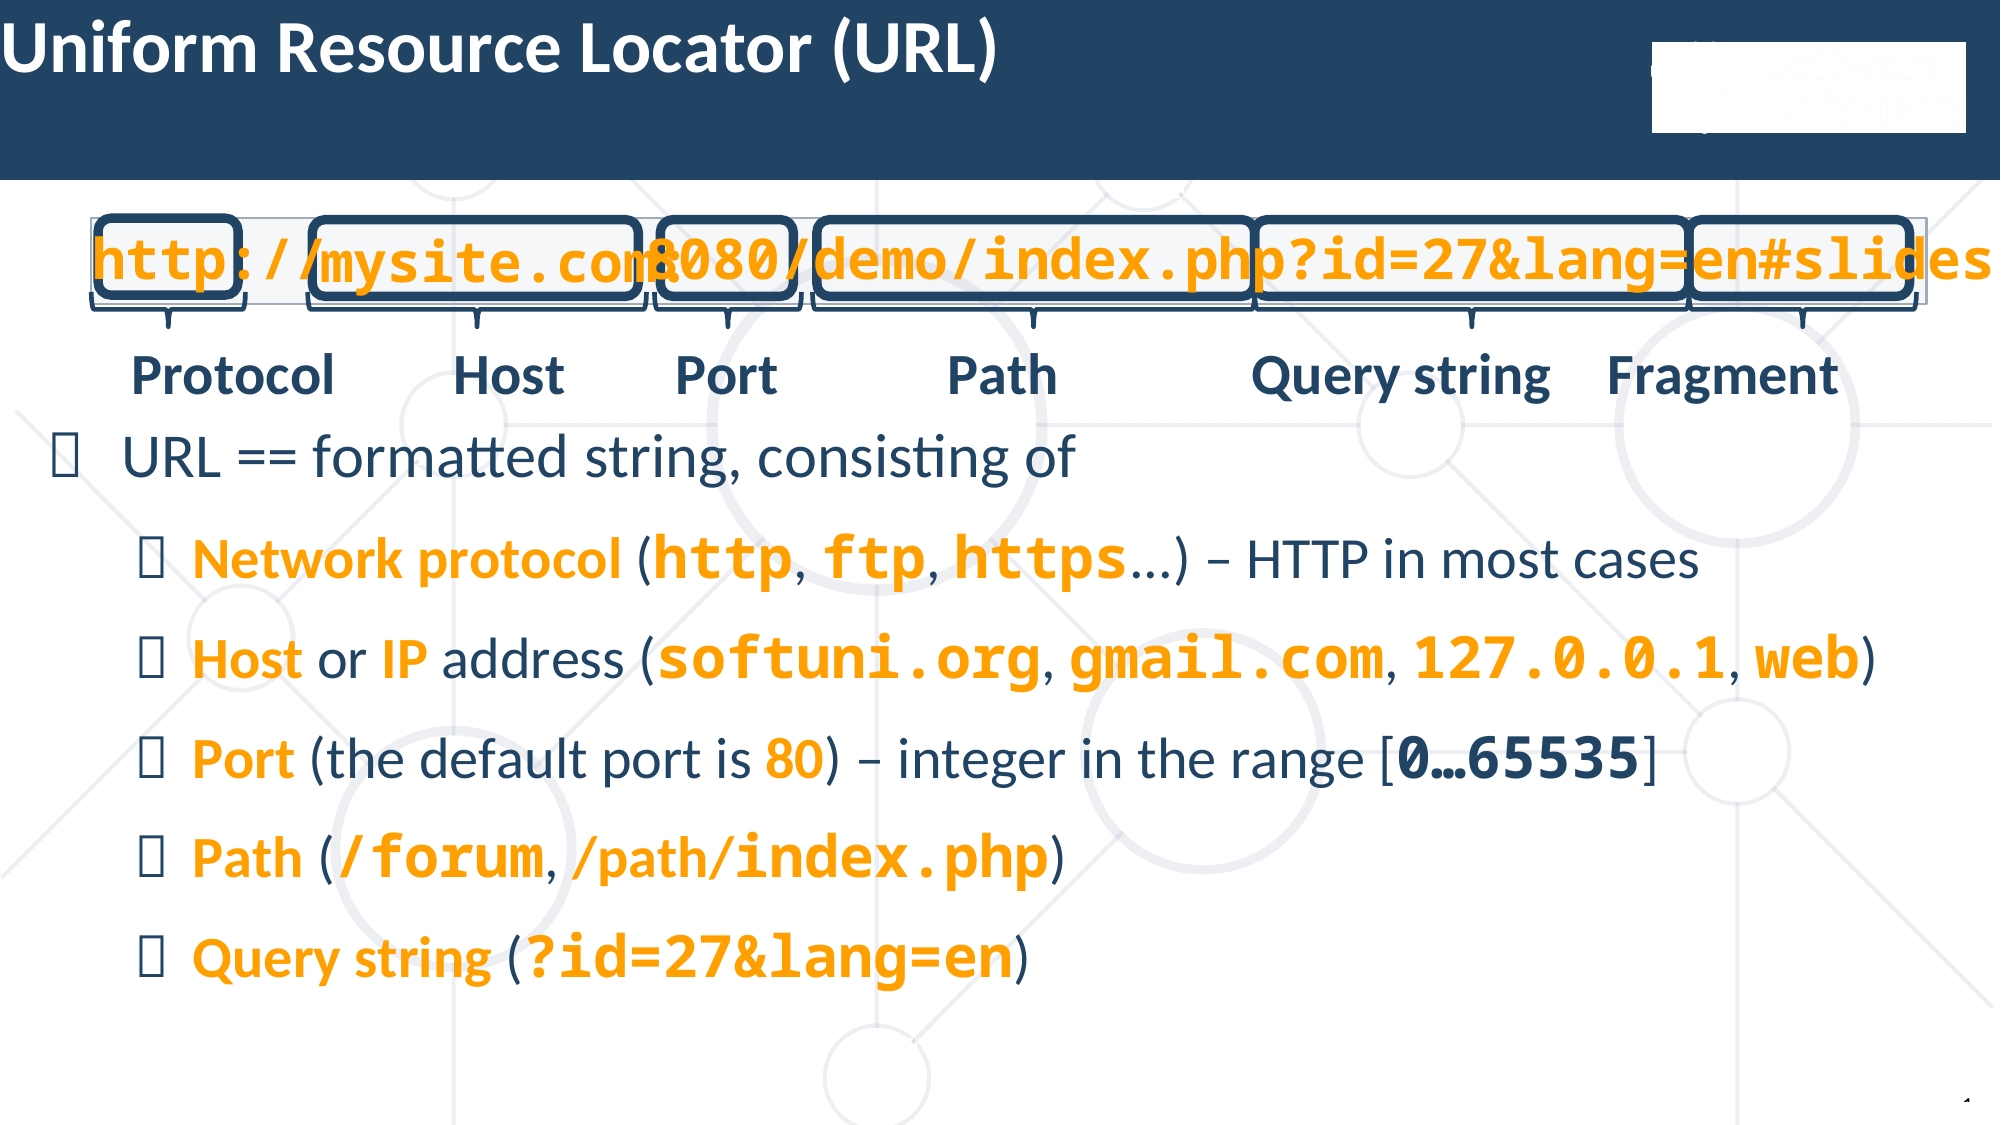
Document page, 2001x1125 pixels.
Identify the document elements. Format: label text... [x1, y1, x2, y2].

list URL == formatted string, consisting of [46, 411, 2000, 496]
list Port (the default port is 80) – integer in the range [0…65535] [134, 716, 2000, 795]
list Query string (?id=27&lang=en) [134, 915, 2000, 995]
picture [1651, 41, 1966, 134]
picture [907, 1037, 917, 1046]
text Protocol Host Port Path Query string Fragment [131, 339, 2000, 409]
list Network protocol (http, ftp, https...) – HTTP in most cases [134, 516, 2000, 596]
list Host or IP address (softuni.org, gmail.com, 127.0.0.1, web) [134, 616, 2000, 695]
picture [1175, 189, 1184, 198]
list Path (/forum, /path/index.php) [134, 816, 2000, 895]
